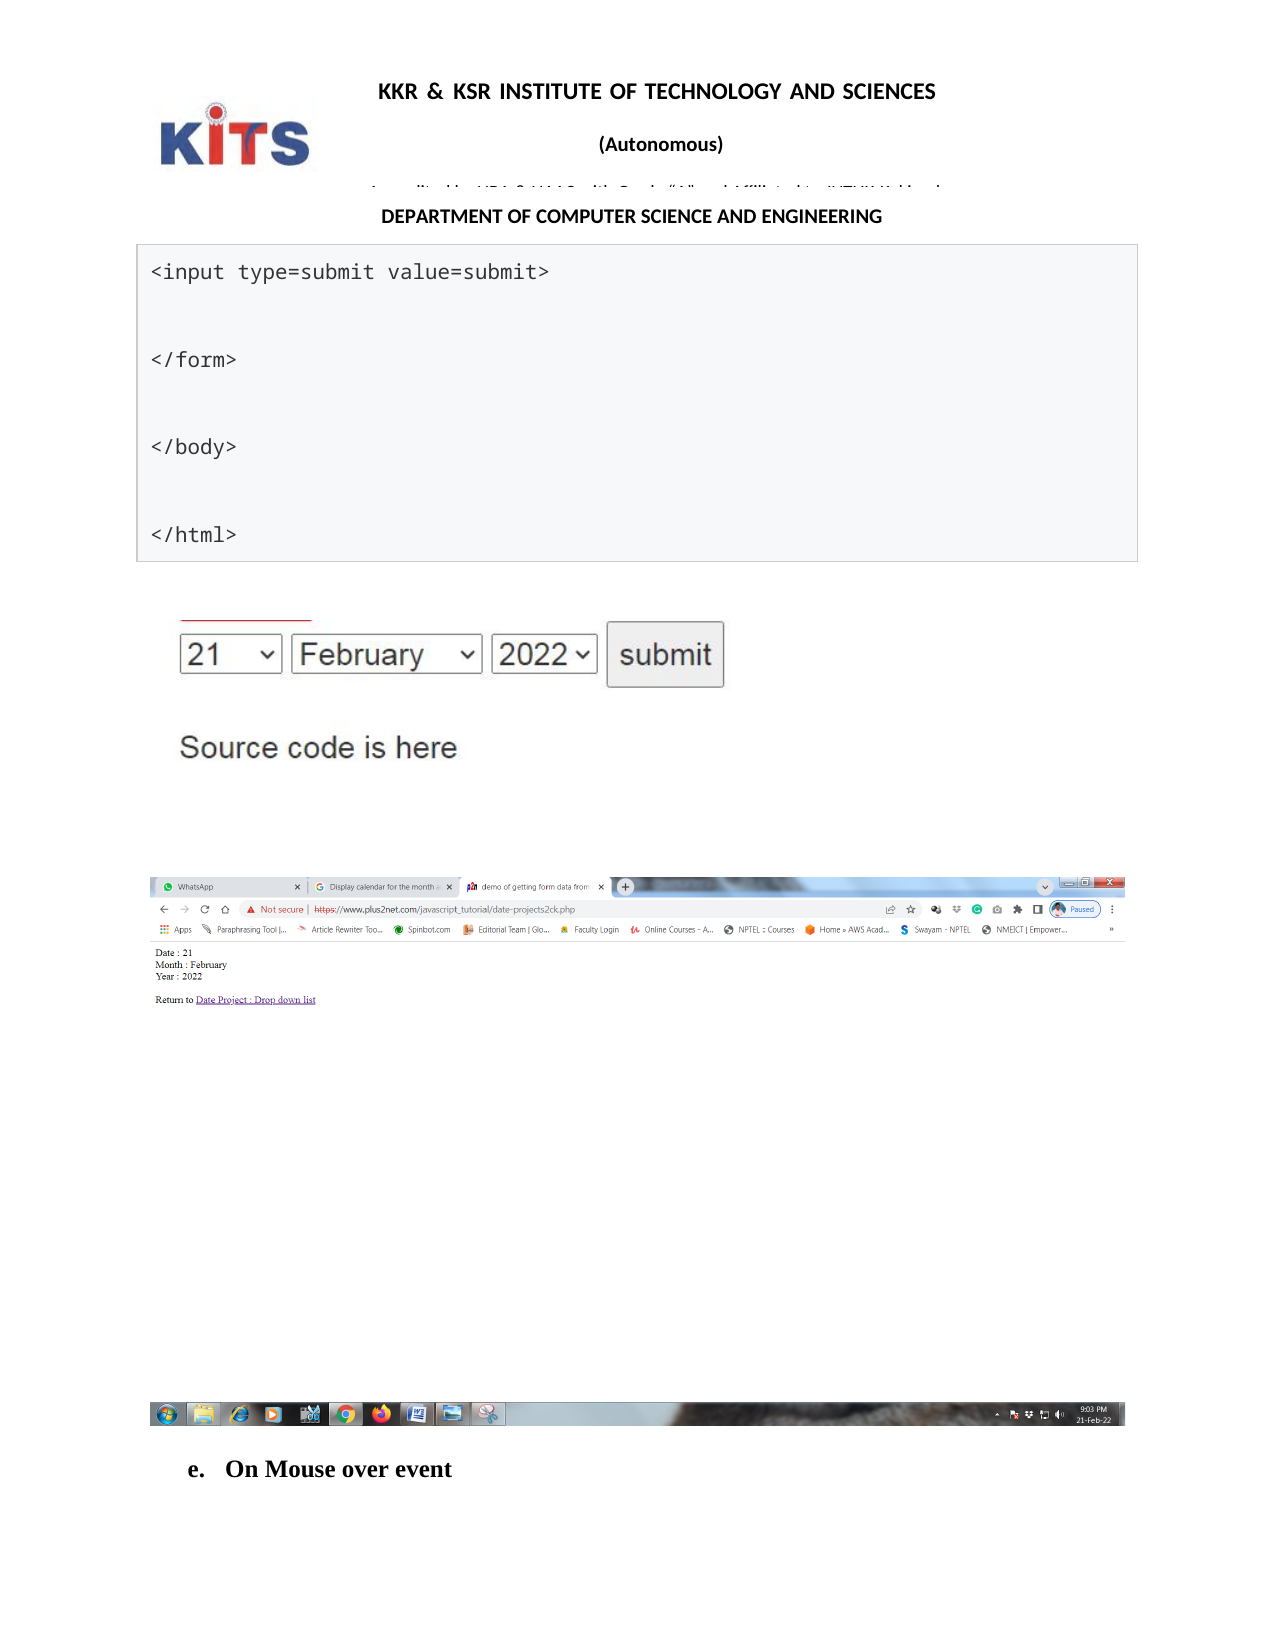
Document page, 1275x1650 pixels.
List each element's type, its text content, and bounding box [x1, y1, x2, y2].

text <input type=submit value=submit> [138, 245, 1137, 286]
list On Mouse over event [187, 1454, 1125, 1483]
text </form> [138, 331, 1137, 373]
text </html> [138, 506, 1137, 561]
picture [152, 96, 318, 172]
picture [150, 877, 1125, 1426]
text </body> [138, 419, 1137, 461]
picture [150, 620, 882, 791]
